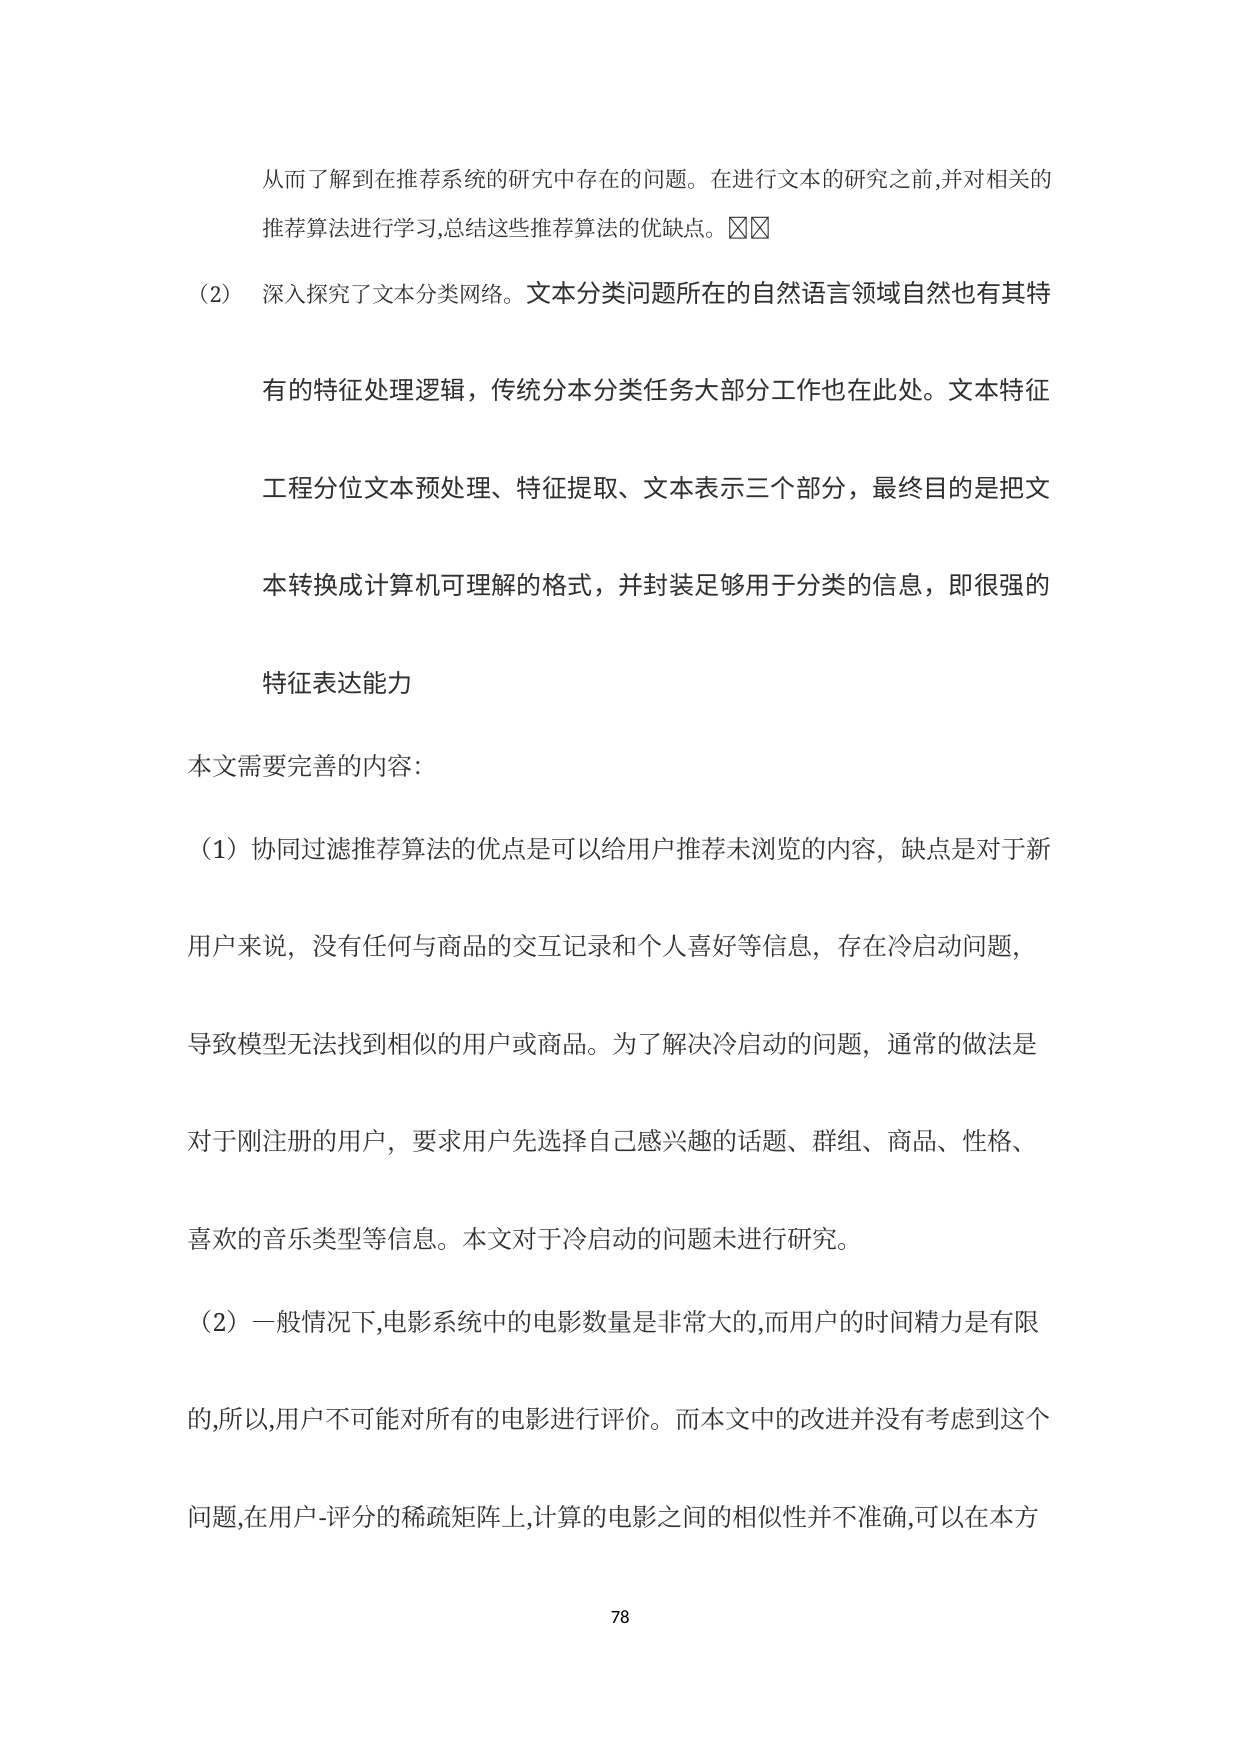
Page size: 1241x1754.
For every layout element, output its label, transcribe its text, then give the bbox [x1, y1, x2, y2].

list 深入探究了文本分类网络。文本分类问题所在的自然语言领域自然也有其特有的特征处理逻辑，传统分本分类任务大部分工作也在此处。文本特征工程分位文本预处理、特征提取、文本表示三个部分，最终目的是把文本转换成计算机可理解的格式，并封装足够用于分类的信息，即很强的特征表达能力 [187, 259, 1053, 714]
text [187, 1288, 1053, 1548]
text 本文需要完善的内容： [187, 732, 1053, 797]
list 学习推荐系统的研宄现状,了解推荐系统在学术界和工业界的发展历程和研究现状,从而了解到在推荐系统的研宄中存在的问题。在进行文本的研究之前,并对相关的推荐算法进行学习,总结这些推荐算法的优缺点。 [187, 162, 1053, 243]
text （1）协同过滤推荐算法的优点是可以给用户推荐未浏览的内容，缺点是对于新用户来说，没有任何与商品的交互记录和个人喜好等信息，存在冷启动问题，导致模型无法找到相似的用户或商品。为了解决冷启动的问题，通常的做法是对于刚注册的用户，要求用户先选择自己感兴趣的话题、群组、商品、性格、喜欢的音乐类型等信息。本文对于冷启动的问题未进行研究。 [187, 815, 1053, 1270]
